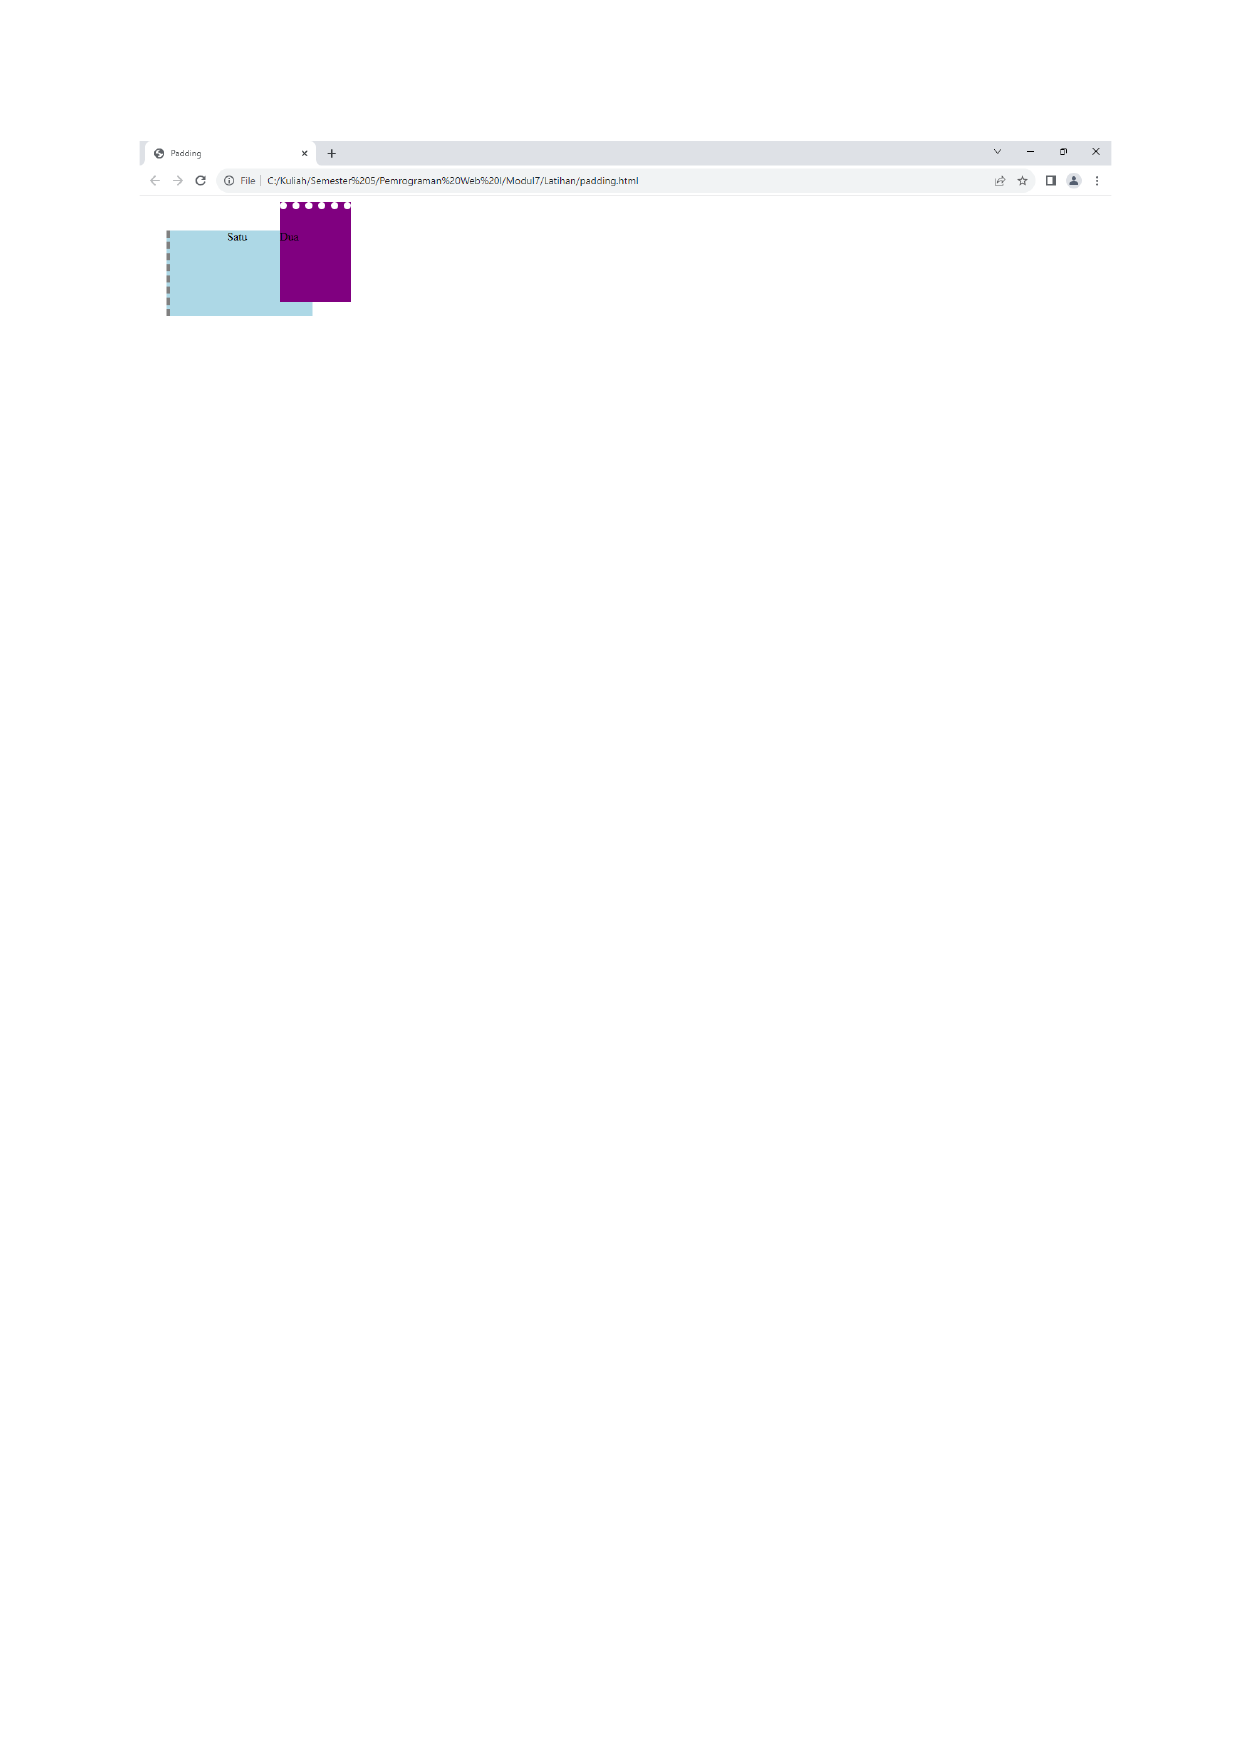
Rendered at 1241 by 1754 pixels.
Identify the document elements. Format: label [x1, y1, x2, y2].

picture [139, 141, 1112, 648]
